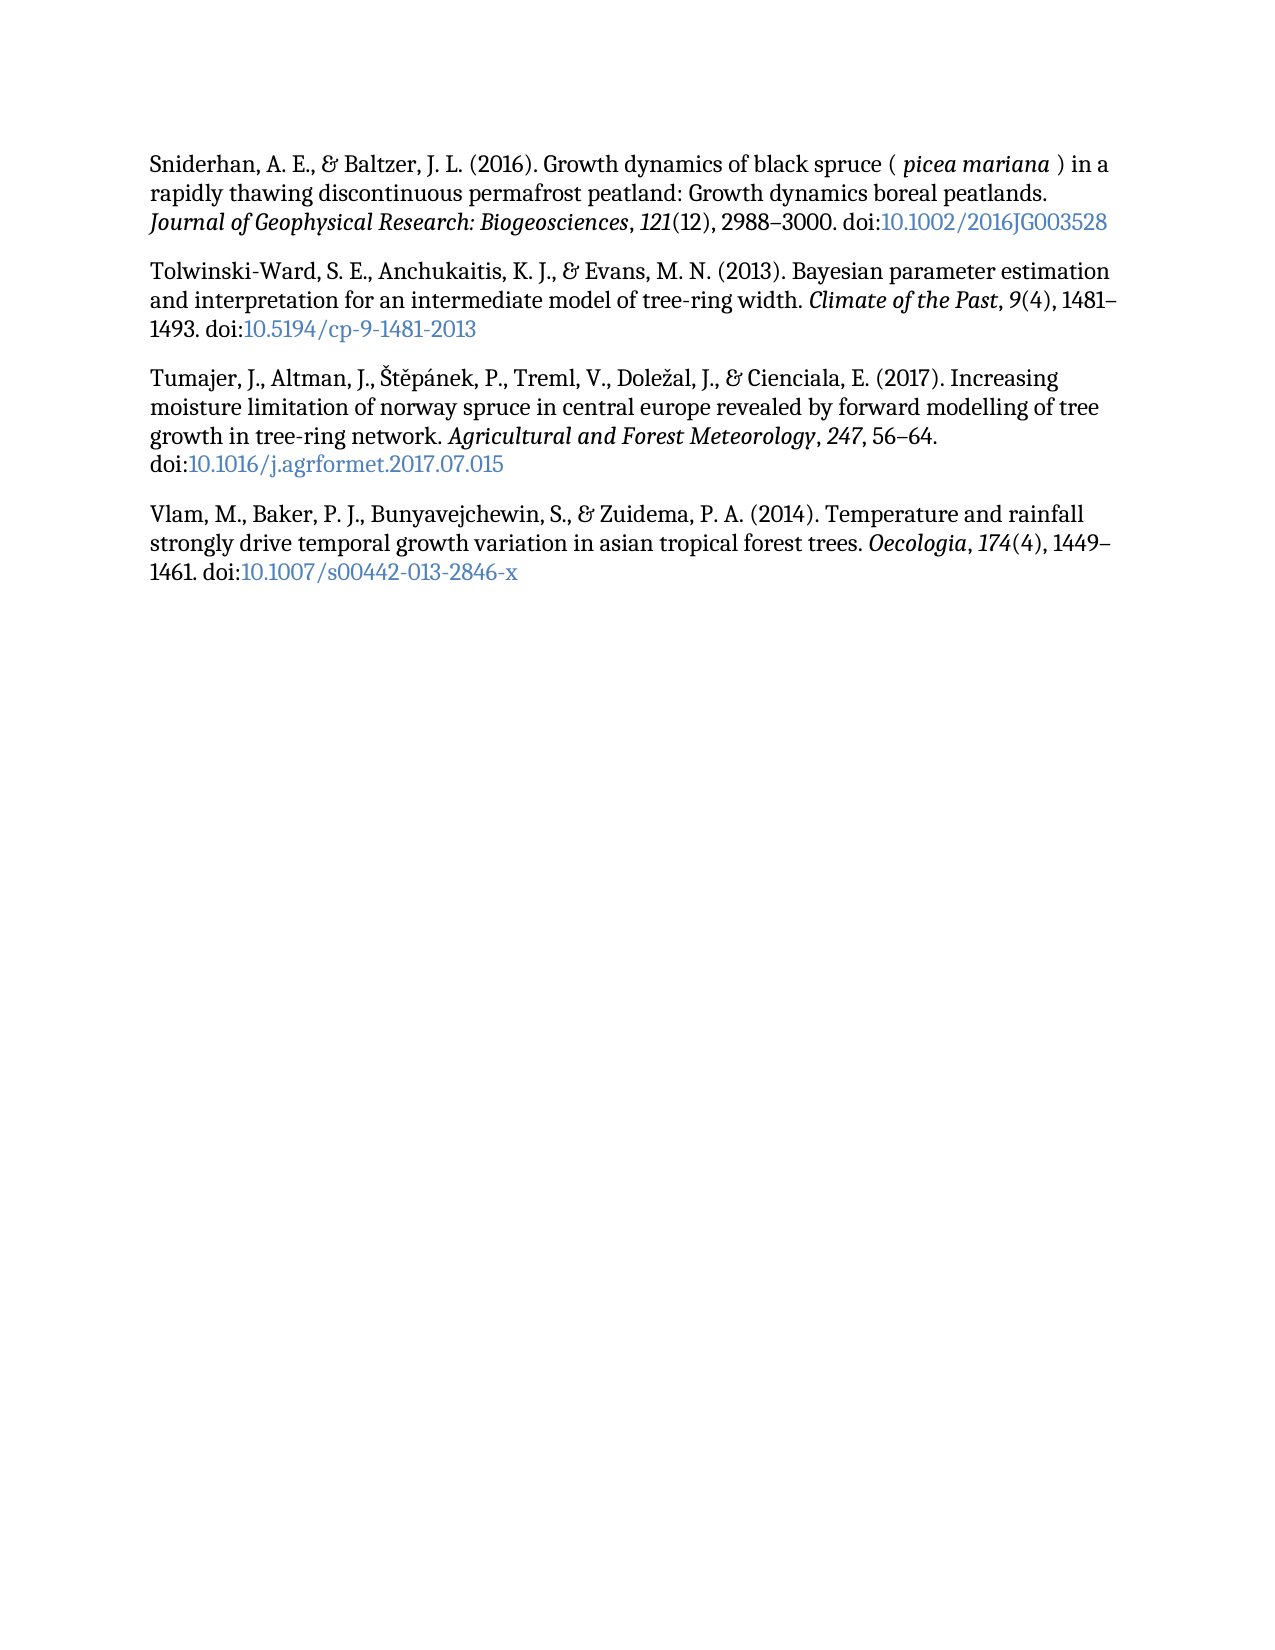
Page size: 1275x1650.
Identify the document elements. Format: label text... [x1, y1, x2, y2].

text Vlam, M., Baker, P. J., Bunyavejchewin, S., & Zuidema, P. A. (2014). Temperature and rainfall strongly drive temporal growth variation in asian tropical forest trees. Oecologia, 174(4), 1449–1461. doi:10.1007/s00442-013-2846-x [150, 500, 1125, 586]
text Tumajer, J., Altman, J., Štěpánek, P., Treml, V., Doležal, J., & Cienciala, E. (2017). Increasing moisture limitation of norway spruce in central europe revealed by forward modelling of tree growth in tree-ring network. Agricultural and Forest Meteorology, 247, 56–64. doi:10.1016/j.agrformet.2017.07.015 [150, 364, 1125, 479]
text Tolwinski-Ward, S. E., Anchukaitis, K. J., & Evans, M. N. (2013). Bayesian parameter estimation and interpretation for an intermediate model of tree-ring width. Climate of the Past, 9(4), 1481–1493. doi:10.5194/cp-9-1481-2013 [150, 257, 1125, 343]
text Sniderhan, A. E., & Baltzer, J. L. (2016). Growth dynamics of black spruce ( picea mariana ) in a rapidly thawing discontinuous permafrost peatland: Growth dynamics boreal peatlands. Journal of Geophysical Research: Biogeosciences, 121(12), 2988–3000. doi:10.1002/2016JG003528 [150, 150, 1125, 236]
